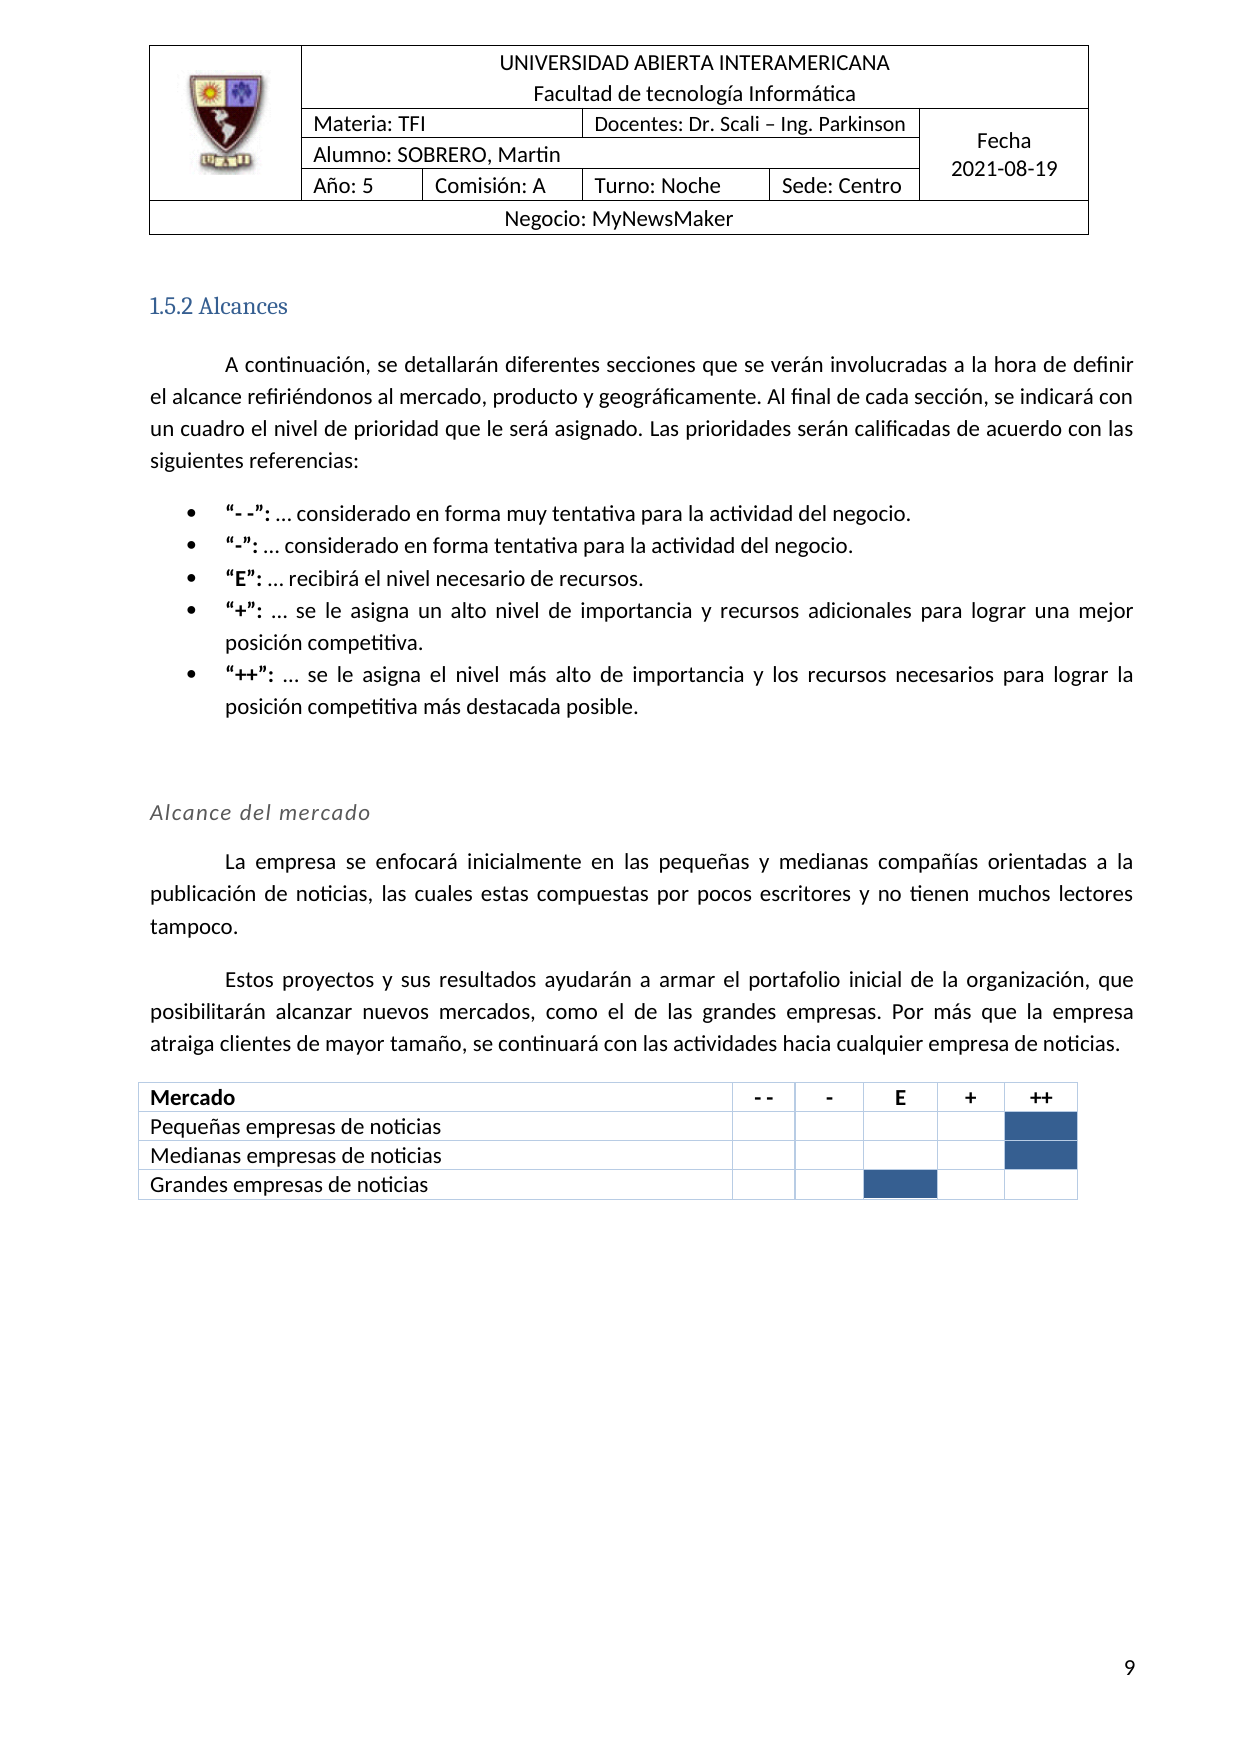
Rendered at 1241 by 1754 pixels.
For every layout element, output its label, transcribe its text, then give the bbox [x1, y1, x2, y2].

table_cell [733, 1141, 794, 1169]
subtitle Alcance del mercado [150, 798, 1135, 827]
table_cell [733, 1112, 794, 1140]
table_cell [733, 1170, 794, 1198]
list “- -”: … considerado en forma muy tentativa para la actividad del negocio. [187, 499, 1135, 527]
subtitle 1.5.2 Alcances [150, 292, 1135, 321]
table_cell Pequeñas empresas de noticias [139, 1112, 732, 1140]
table_cell [1005, 1170, 1077, 1198]
text La empresa se enfocará inicialmente en las pequeñas y medianas compañías orientadas a la publicación de noticias, las cuales estas compuestas por pocos escritores y no tienen muchos lectores tampoco. [150, 847, 1135, 940]
table_header + [938, 1083, 1004, 1111]
list “-”: … considerado en forma tentativa para la actividad del negocio. [187, 532, 1135, 559]
text Estos proyectos y sus resultados ayudarán a armar el portafolio inicial de la organización, que posibilitarán alcanzar nuevos mercados, como el de las grandes empresas. Por más que la empresa atraiga clientes de mayor tamaño, se continuará con las actividades hacia cualquier empresa de noticias. [150, 965, 1135, 1057]
table_header E [864, 1083, 937, 1111]
table_cell [1005, 1112, 1077, 1140]
table_cell [796, 1141, 863, 1169]
table_cell [864, 1141, 937, 1169]
table_cell [1005, 1141, 1077, 1169]
table_header - [796, 1083, 863, 1111]
table_cell [796, 1170, 863, 1198]
table_header - - [733, 1083, 794, 1111]
list “+”: … se le asigna un alto nivel de importancia y recursos adicionales para lograr una mejor posición competitiva. [187, 596, 1135, 656]
table_cell [938, 1141, 1004, 1169]
table_header ++ [1005, 1083, 1077, 1111]
list “++”: … se le asigna el nivel más alto de importancia y los recursos necesarios para lograr la posición competitiva más destacada posible. [187, 660, 1135, 721]
table_cell [938, 1170, 1004, 1198]
list “E”: … recibirá el nivel necesario de recursos. [187, 564, 1135, 592]
table_header Mercado [139, 1083, 732, 1111]
text A continuación, se detallarán diferentes secciones que se verán involucradas a la hora de definir el alcance refiriéndonos al mercado, producto y geográficamente. Al final de cada sección, se indicará con un cuadro el nivel de prioridad que le será asignado. Las prioridades serán calificadas de acuerdo con las siguientes referencias: [150, 350, 1135, 474]
table_cell [864, 1112, 937, 1140]
picture [175, 67, 276, 180]
table_cell [938, 1112, 1004, 1140]
table_cell [796, 1112, 863, 1140]
table_cell Medianas empresas de noticias [139, 1141, 732, 1169]
table_cell Grandes empresas de noticias [139, 1170, 732, 1198]
table_cell [864, 1170, 937, 1198]
